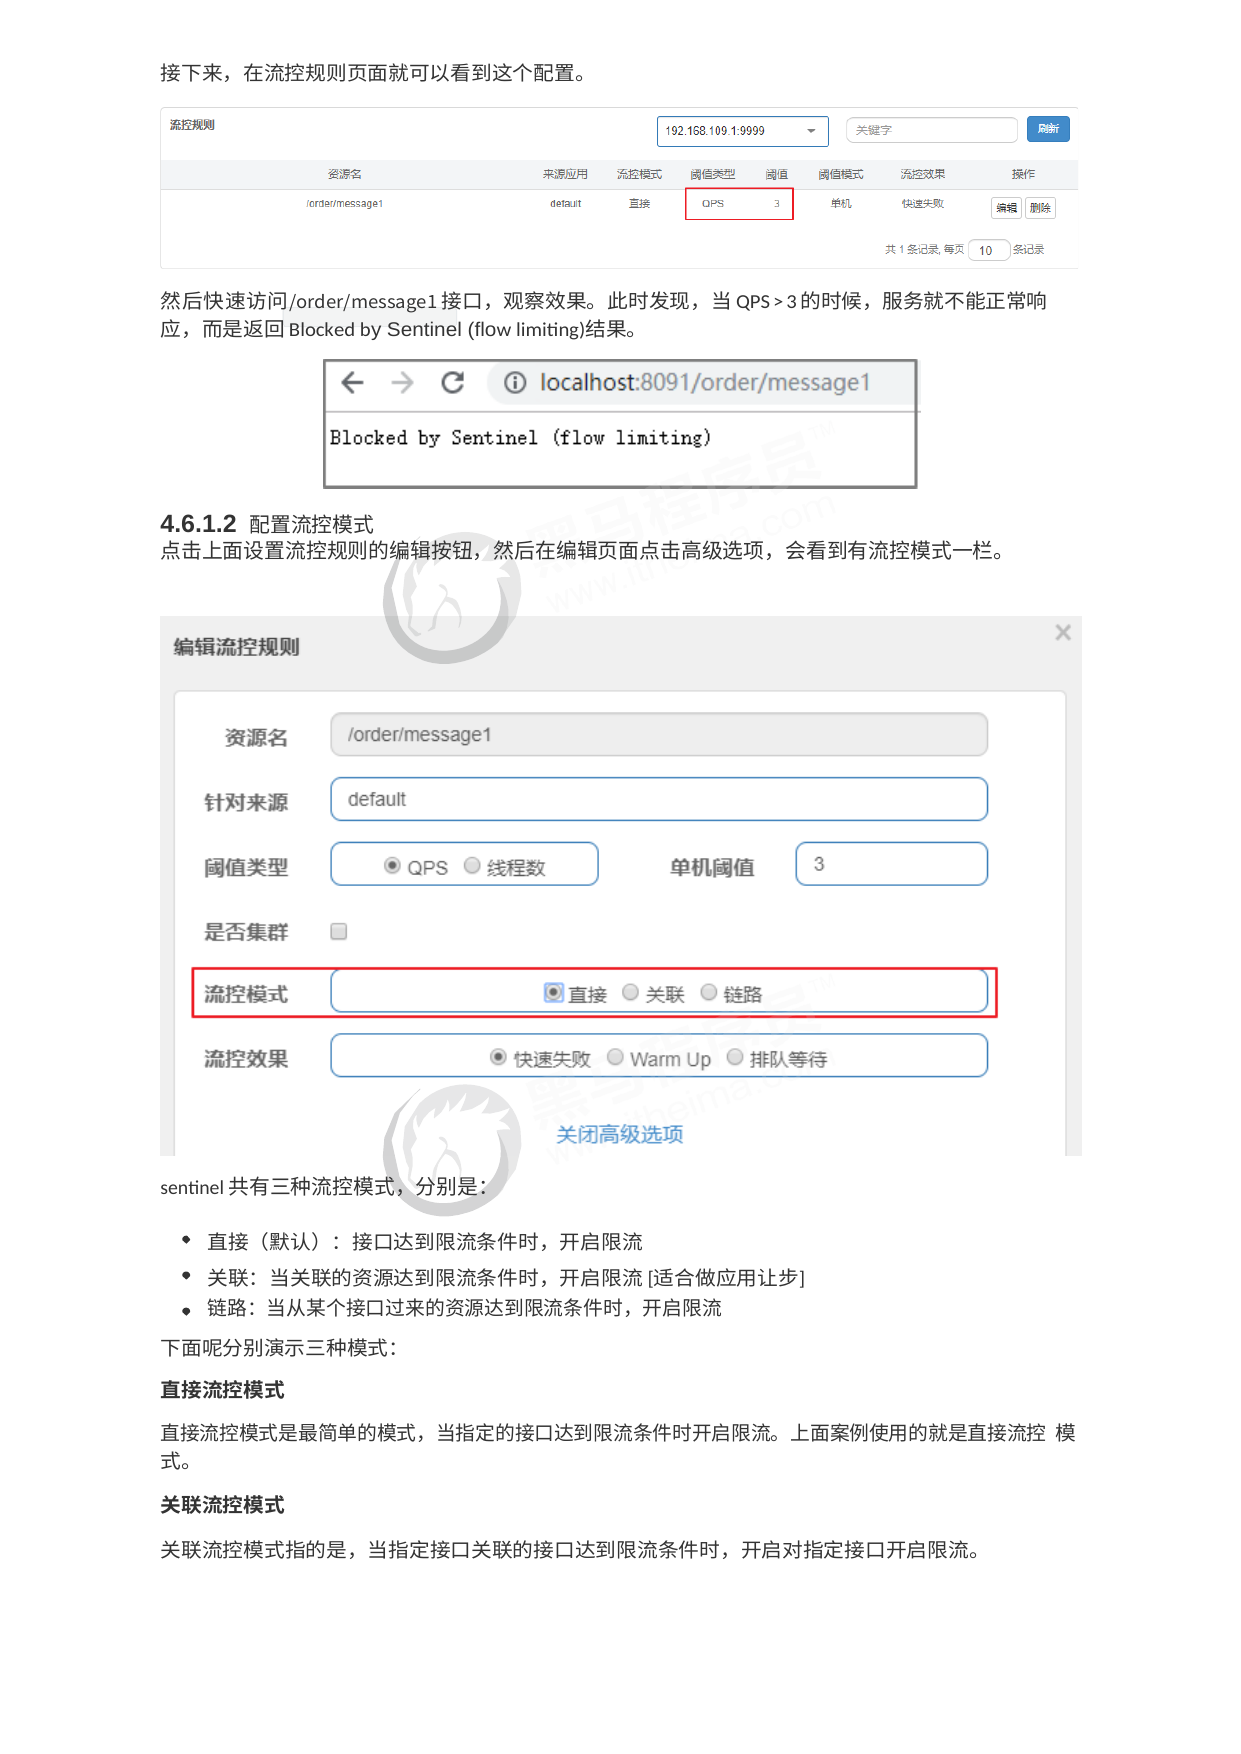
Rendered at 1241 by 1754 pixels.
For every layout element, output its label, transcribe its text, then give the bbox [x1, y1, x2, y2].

text 关联：当关联的资源达到限流条件时，开启限流 [适合做应用让步] [207, 1257, 1096, 1293]
text 直接流控模式是最简单的模式，当指定的接口达到限流条件时开启限流。上面案例使用的就是直接流控 模式。 [160, 1418, 1076, 1474]
text 关联流控模式指的是，当指定接口关联的接口达到限流条件时，开启对指定接口开启限流。 [160, 1535, 1096, 1563]
subtitle 关联流控模式 [160, 1489, 1096, 1518]
text 直接（默认）：接口达到限流条件时，开启限流 [207, 357, 1096, 1257]
text 然后快速访问/order/message1 接口，观察效果。此时发现，当QPS > 3的时候，服务就不能正常响应，而是返回Blocked by Sentinel (ﬂow limiting)结果。 [160, 269, 1059, 342]
picture [160, 107, 1079, 269]
text 接下来，在流控规则页面就可以看到这个配置。 [160, 57, 1096, 86]
text 链路：当从某个接口过来的资源达到限流条件时，开启限流下面呢分别演示三种模式： [160, 1293, 737, 1361]
subtitle 直接流控模式 [160, 1374, 1096, 1403]
picture [160, 616, 207, 1156]
